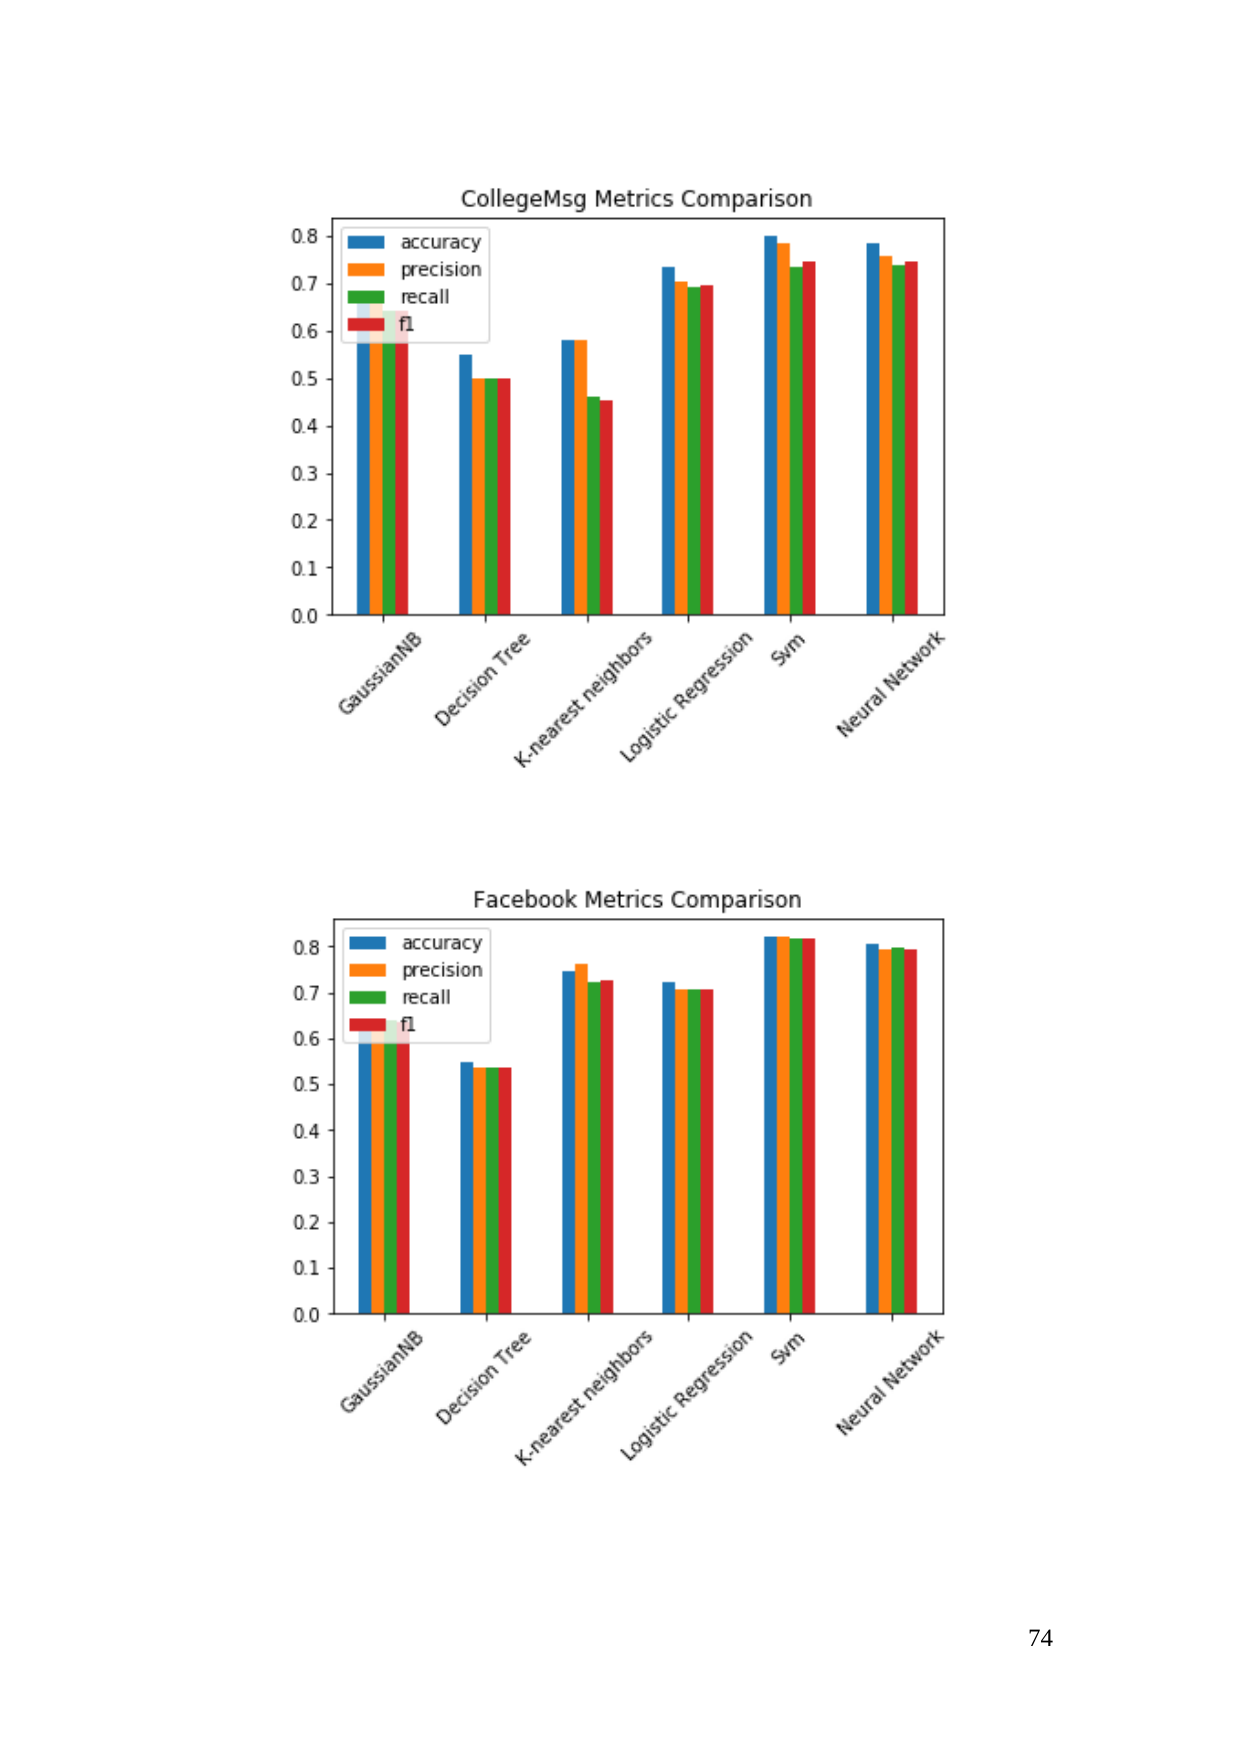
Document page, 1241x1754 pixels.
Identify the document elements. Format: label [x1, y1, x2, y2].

picture [279, 877, 961, 1469]
table_cell [188, 851, 1052, 1495]
table_header [188, 150, 1052, 851]
picture [277, 177, 962, 768]
